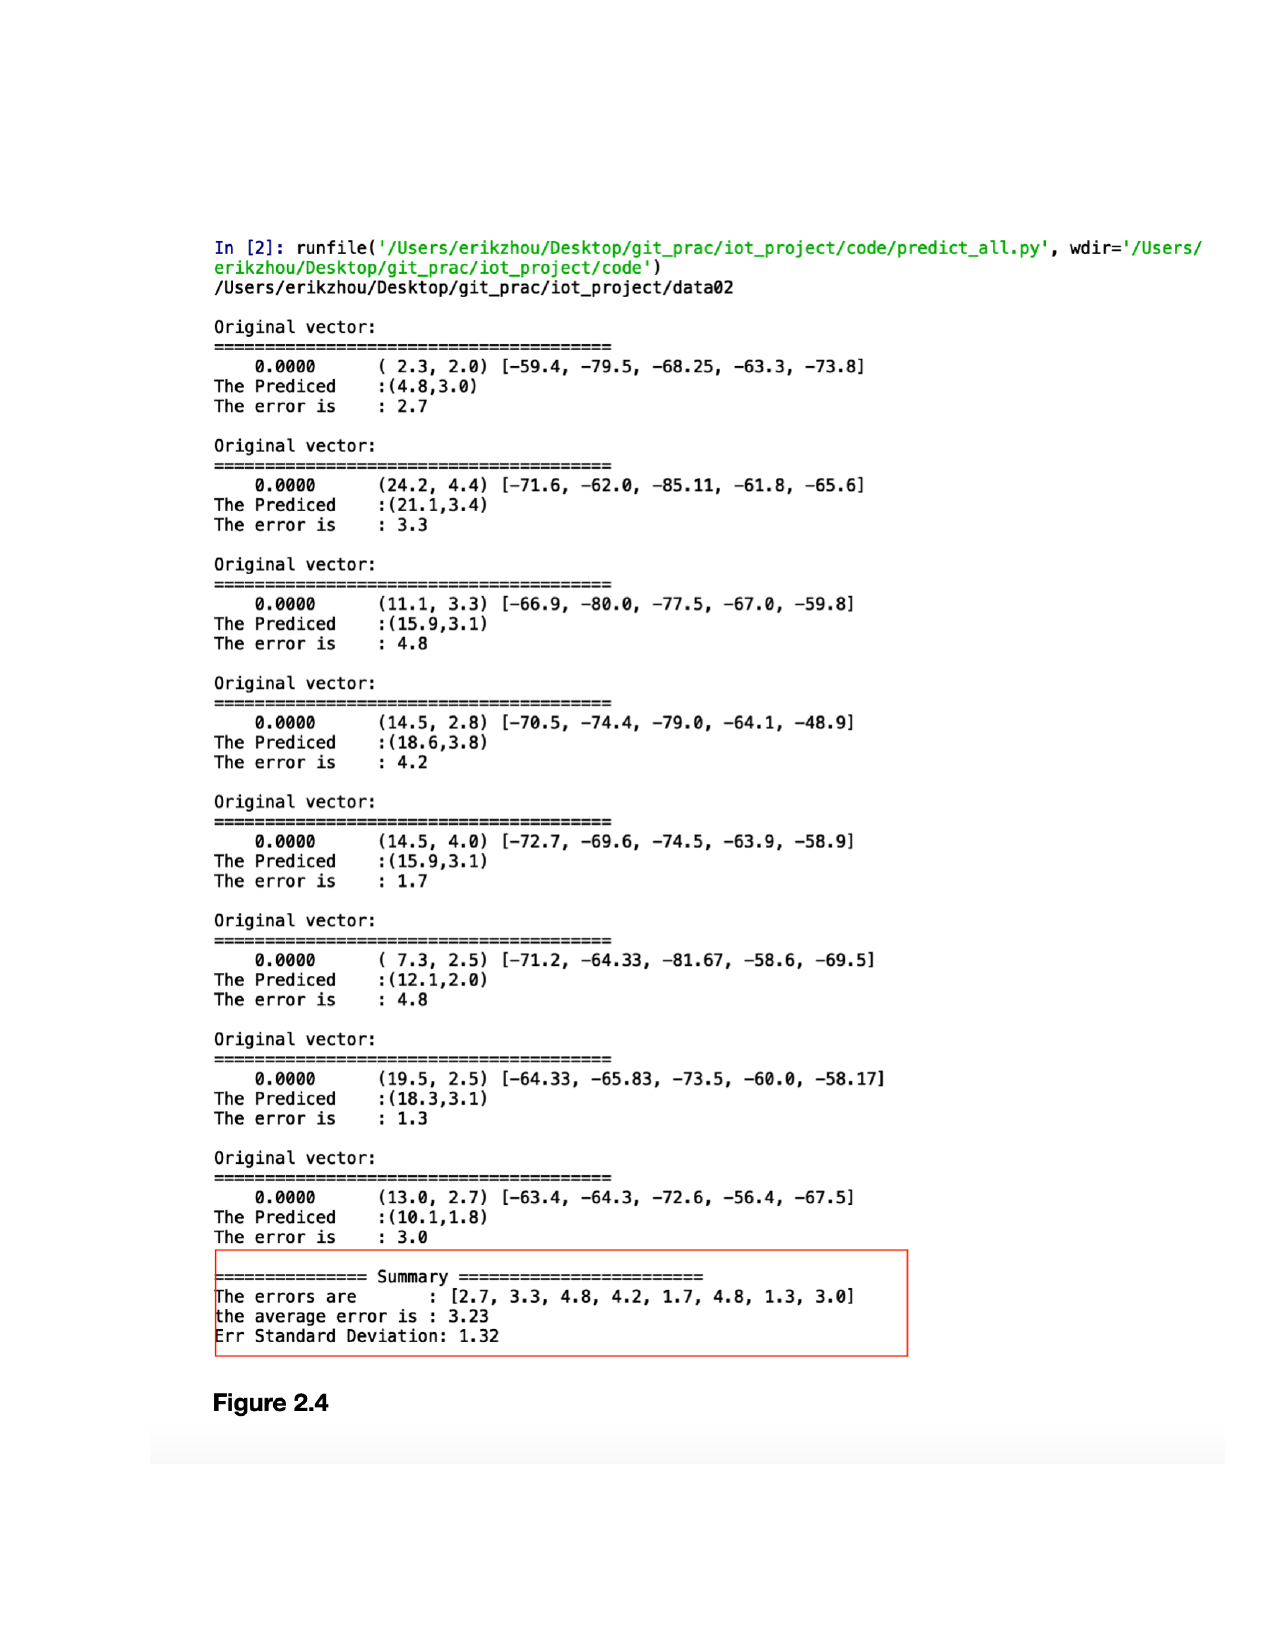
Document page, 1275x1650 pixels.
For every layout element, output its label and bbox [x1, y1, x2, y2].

picture [150, 180, 1225, 1464]
